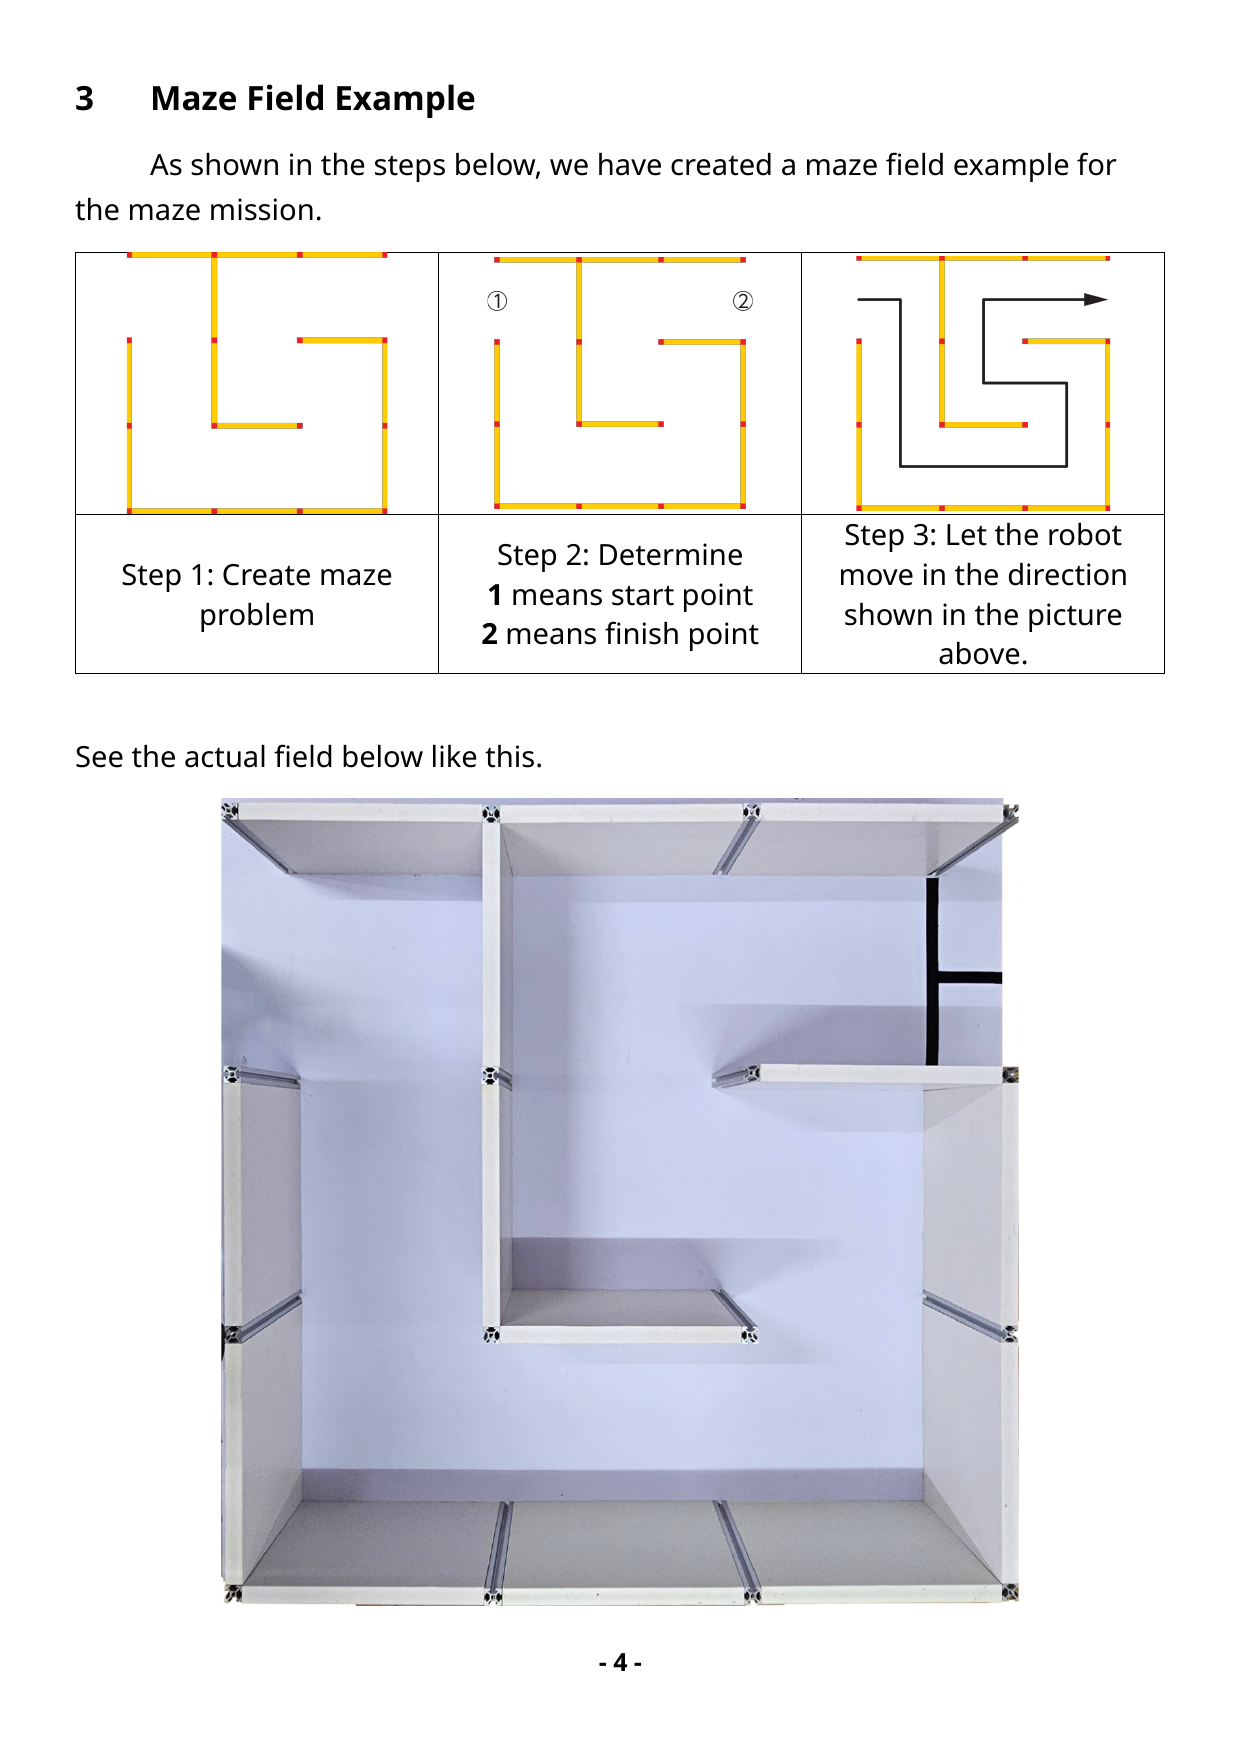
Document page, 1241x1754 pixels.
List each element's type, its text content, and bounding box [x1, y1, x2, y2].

picture [126, 252, 388, 514]
picture [856, 256, 1111, 511]
table_cell Step 2: Determine 1 means start point 2 means finish point [439, 515, 801, 673]
table_cell Step 1: Create maze problem [76, 515, 438, 673]
picture [221, 798, 1019, 1606]
text As shown in the steps below, we have created a maze field example for the maze mission. [75, 144, 1165, 229]
picture [487, 257, 753, 509]
table_header [802, 253, 1164, 513]
table_cell Step 3: Let the robot move in the direction shown in the picture above. [802, 515, 1164, 673]
table_header [388, 253, 438, 513]
text 3 Maze Field Example [75, 75, 1165, 120]
text See the actual field below like this. [75, 737, 1165, 776]
table_header [76, 253, 126, 513]
table_header [439, 253, 801, 513]
